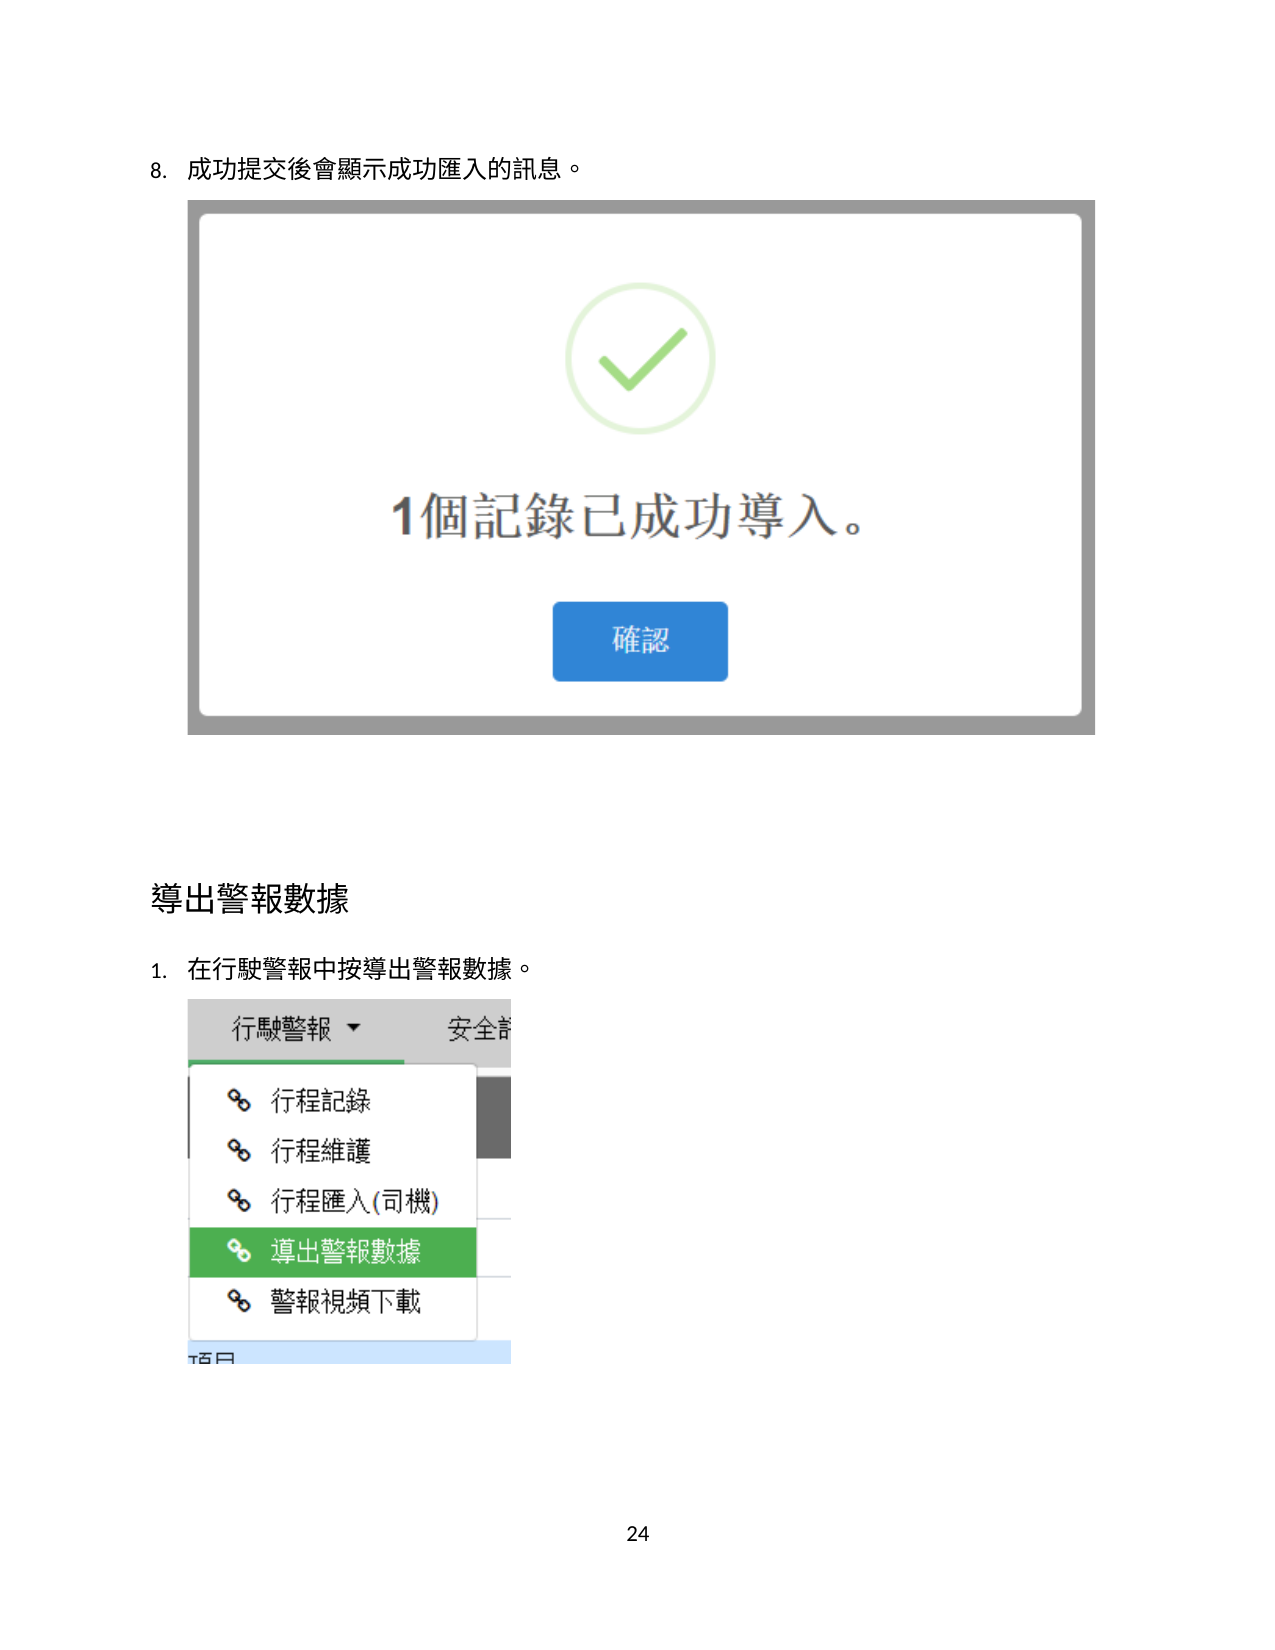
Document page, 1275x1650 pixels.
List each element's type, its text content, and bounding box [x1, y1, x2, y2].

picture [187, 999, 511, 1364]
picture [187, 200, 1096, 735]
subtitle 導出警報數據 [150, 872, 1125, 921]
